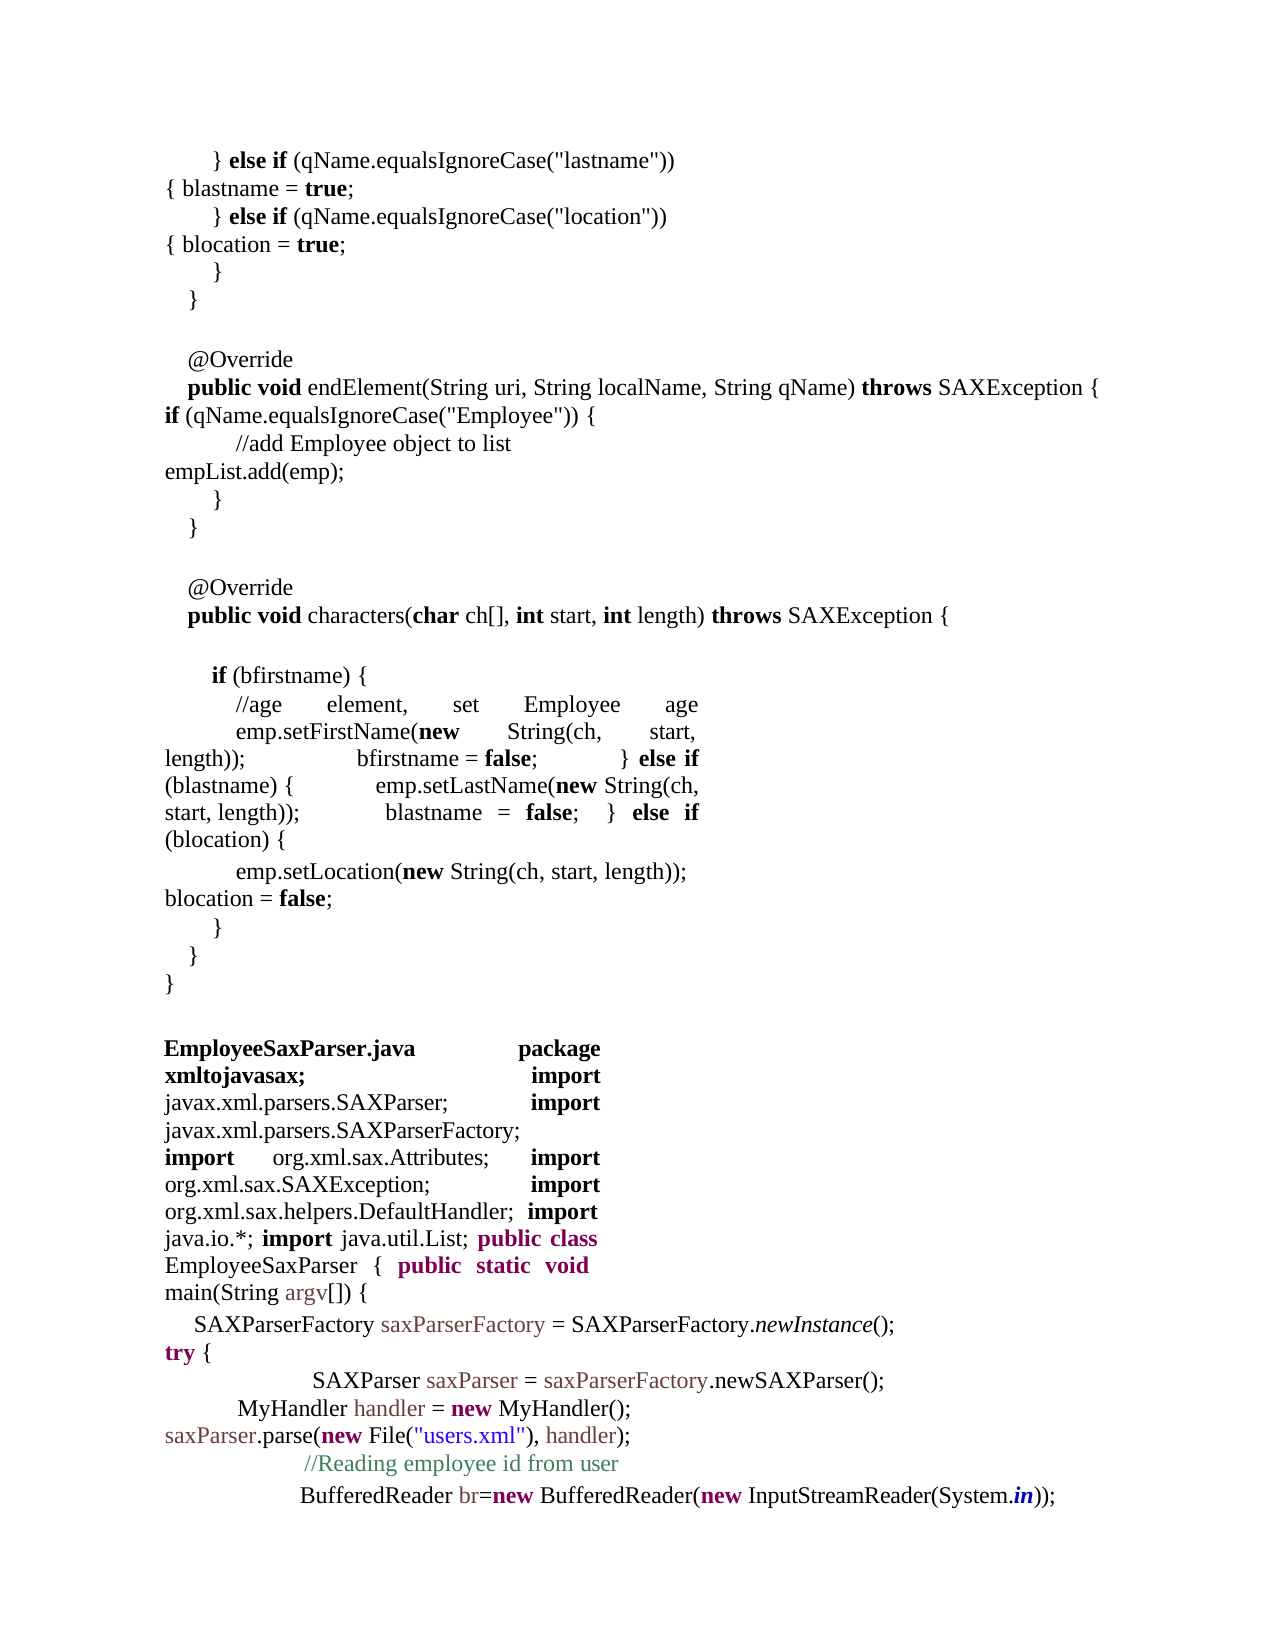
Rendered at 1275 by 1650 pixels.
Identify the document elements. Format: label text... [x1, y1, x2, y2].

text if (bfirstname) { [212, 662, 1185, 689]
text public void characters(char ch[], int start, int length) throws SAXException { [187, 601, 1185, 629]
text xmltojavasax; import [164, 1062, 1185, 1089]
subtitle EmployeeSaxParser.java package [163, 1035, 1185, 1062]
text @Override [187, 345, 1185, 372]
text //add Employee object to list empList.add(emp); [164, 429, 622, 484]
text public void endElement(String uri, String localName, String qName) throws SAXException { [187, 373, 1185, 401]
text SAXParser saxParser = saxParserFactory.newSAXParser(); MyHandler handler = new MyHandler(); [237, 1366, 889, 1422]
text @Override [187, 573, 1185, 600]
text length)); bfirstname = false; } else if (blastname) { emp.setLastName(new String(ch, start, length)); blastname = false; } else if (blocation) { [164, 745, 699, 853]
text //age element, set Employee age emp.setFirstName(new String(ch, start, [236, 689, 699, 745]
text } [212, 912, 1185, 940]
text if (qName.equalsIgnoreCase("Employee")) { [164, 401, 1185, 428]
text } [187, 513, 1185, 540]
text BufferedReader br=new BufferedReader(new InputStreamReader(System.in)); [299, 1481, 1185, 1509]
text } [212, 485, 1185, 512]
subtitle try { [164, 1338, 1185, 1366]
text emp.setLocation(new String(ch, start, length)); blocation = false; [164, 857, 687, 912]
text SAXParserFactory saxParserFactory = SAXParserFactory.newInstance(); [193, 1311, 1185, 1338]
text } else if (qName.equalsIgnoreCase("lastname")) { blastname = true; [164, 146, 738, 201]
text } [187, 285, 1185, 313]
text //Reading employee id from user [304, 1449, 1185, 1477]
text saxParser.parse(new File("users.xml"), handler); [164, 1422, 1185, 1449]
text } else if (qName.equalsIgnoreCase("location")) { blocation = true; [164, 202, 738, 257]
text } [163, 969, 1185, 996]
text javax.xml.parsers.SAXParser; import javax.xml.parsers.SAXParserFactory; import org.xml.sax.Attributes; import org.xml.sax.SAXException; import org.xml.sax.helpers.DefaultHandler; import java.io.*; import java.util.List; public class EmployeeSaxParser { public static void main(String argv[]) { [164, 1089, 602, 1306]
text } [187, 941, 1185, 968]
text } [212, 257, 1185, 285]
